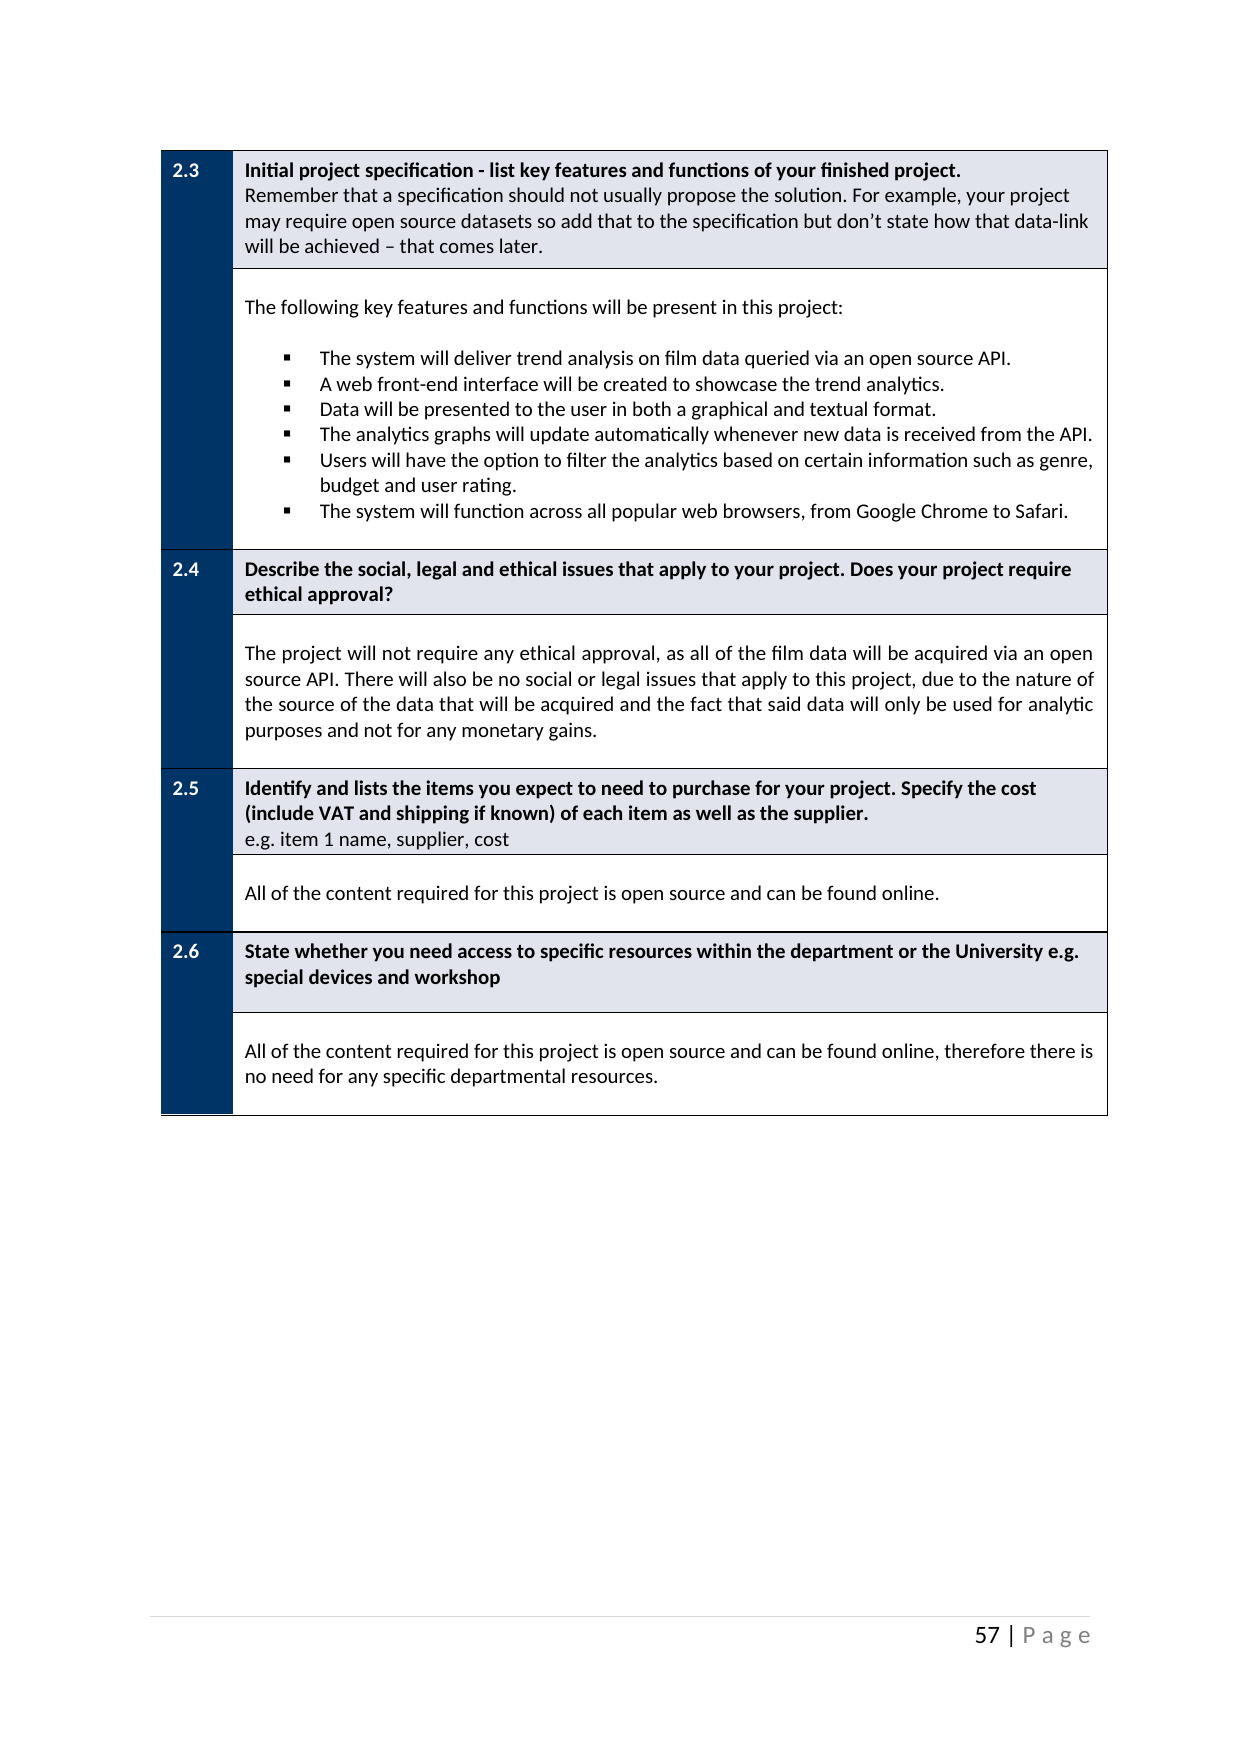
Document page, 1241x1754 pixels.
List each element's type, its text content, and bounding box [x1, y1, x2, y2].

table_cell The following key features and functions will be present in this project: The system will deliver trend analysis on film data queried via an open source API. A web front-end interface will be created to showcase the trend analytics. Data will be presented to the user in both a graphical and textual format. The analytics graphs will update automatically whenever new data is received from the API. Users will have the option to filter the analytics based on certain information such as genre, budget and user rating. The system will function across all popular web browsers, from Google Chrome to Safari. [233, 269, 1107, 549]
table_cell [161, 614, 233, 768]
table_cell [161, 1012, 233, 1114]
table_cell 2.4 [161, 550, 233, 614]
table_cell All of the content required for this project is open source and can be found online, therefore there is no need for any specific departmental resources. [233, 1013, 1107, 1114]
table_cell Describe the social, legal and ethical issues that apply to your project. Does your project require ethical approval? [233, 550, 1107, 614]
table_cell 2.6 [161, 933, 233, 1012]
table_cell All of the content required for this project is open source and can be found online. [233, 855, 1107, 931]
table_cell Identify and lists the items you expect to need to purchase for your project. Specify the cost (include VAT and shipping if known) of each item as well as the supplier. e.g. item 1 name, supplier, cost [233, 769, 1107, 854]
table_cell State whether you need access to specific resources within the department or the University e.g. special devices and workshop [233, 933, 1107, 1012]
table_cell The project will not require any ethical approval, as all of the film data will be acquired via an open source API. There will also be no social or legal issues that apply to this project, due to the nature of the source of the data that will be acquired and the fact that said data will only be used for analytic purposes and not for any monetary gains. [233, 615, 1107, 768]
table_cell 2.5 [161, 769, 233, 854]
table_header Initial project specification - list key features and functions of your finished project. Remember that a specification should not usually propose the solution. For example, your project may require open source datasets so add that to the specification but don’t state how that data-link will be achieved – that comes later. [233, 151, 1107, 268]
table_cell [161, 854, 233, 931]
table_header 2.3 [161, 151, 233, 268]
table_cell [161, 268, 233, 549]
